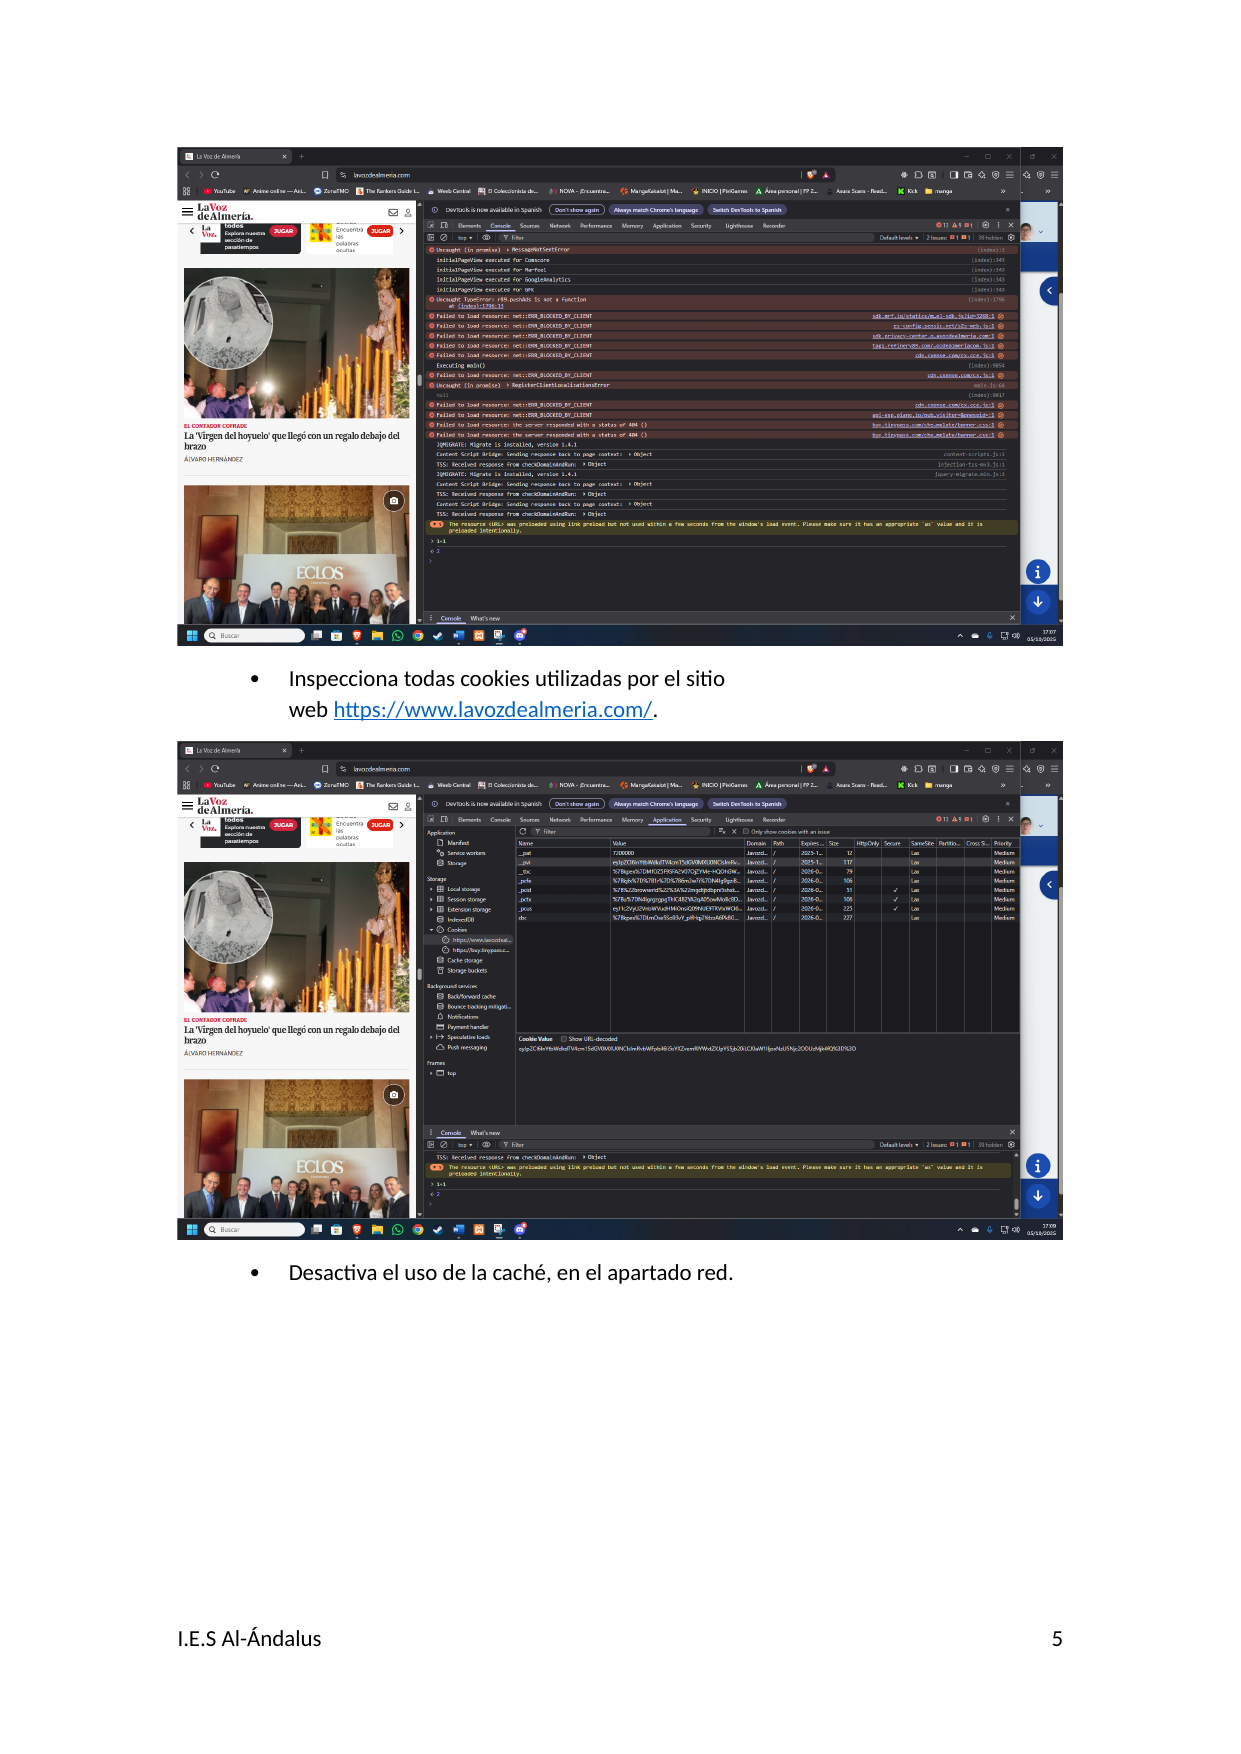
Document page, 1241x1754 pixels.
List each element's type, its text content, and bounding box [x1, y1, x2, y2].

list Inspecciona todas cookies utilizadas por el sitio web https://www.lavozdealmeria.com/. [251, 664, 1063, 723]
picture [177, 147, 1063, 646]
picture [177, 741, 1063, 1240]
list Desactiva el uso de la caché, en el apartado red. [251, 1258, 1063, 1286]
